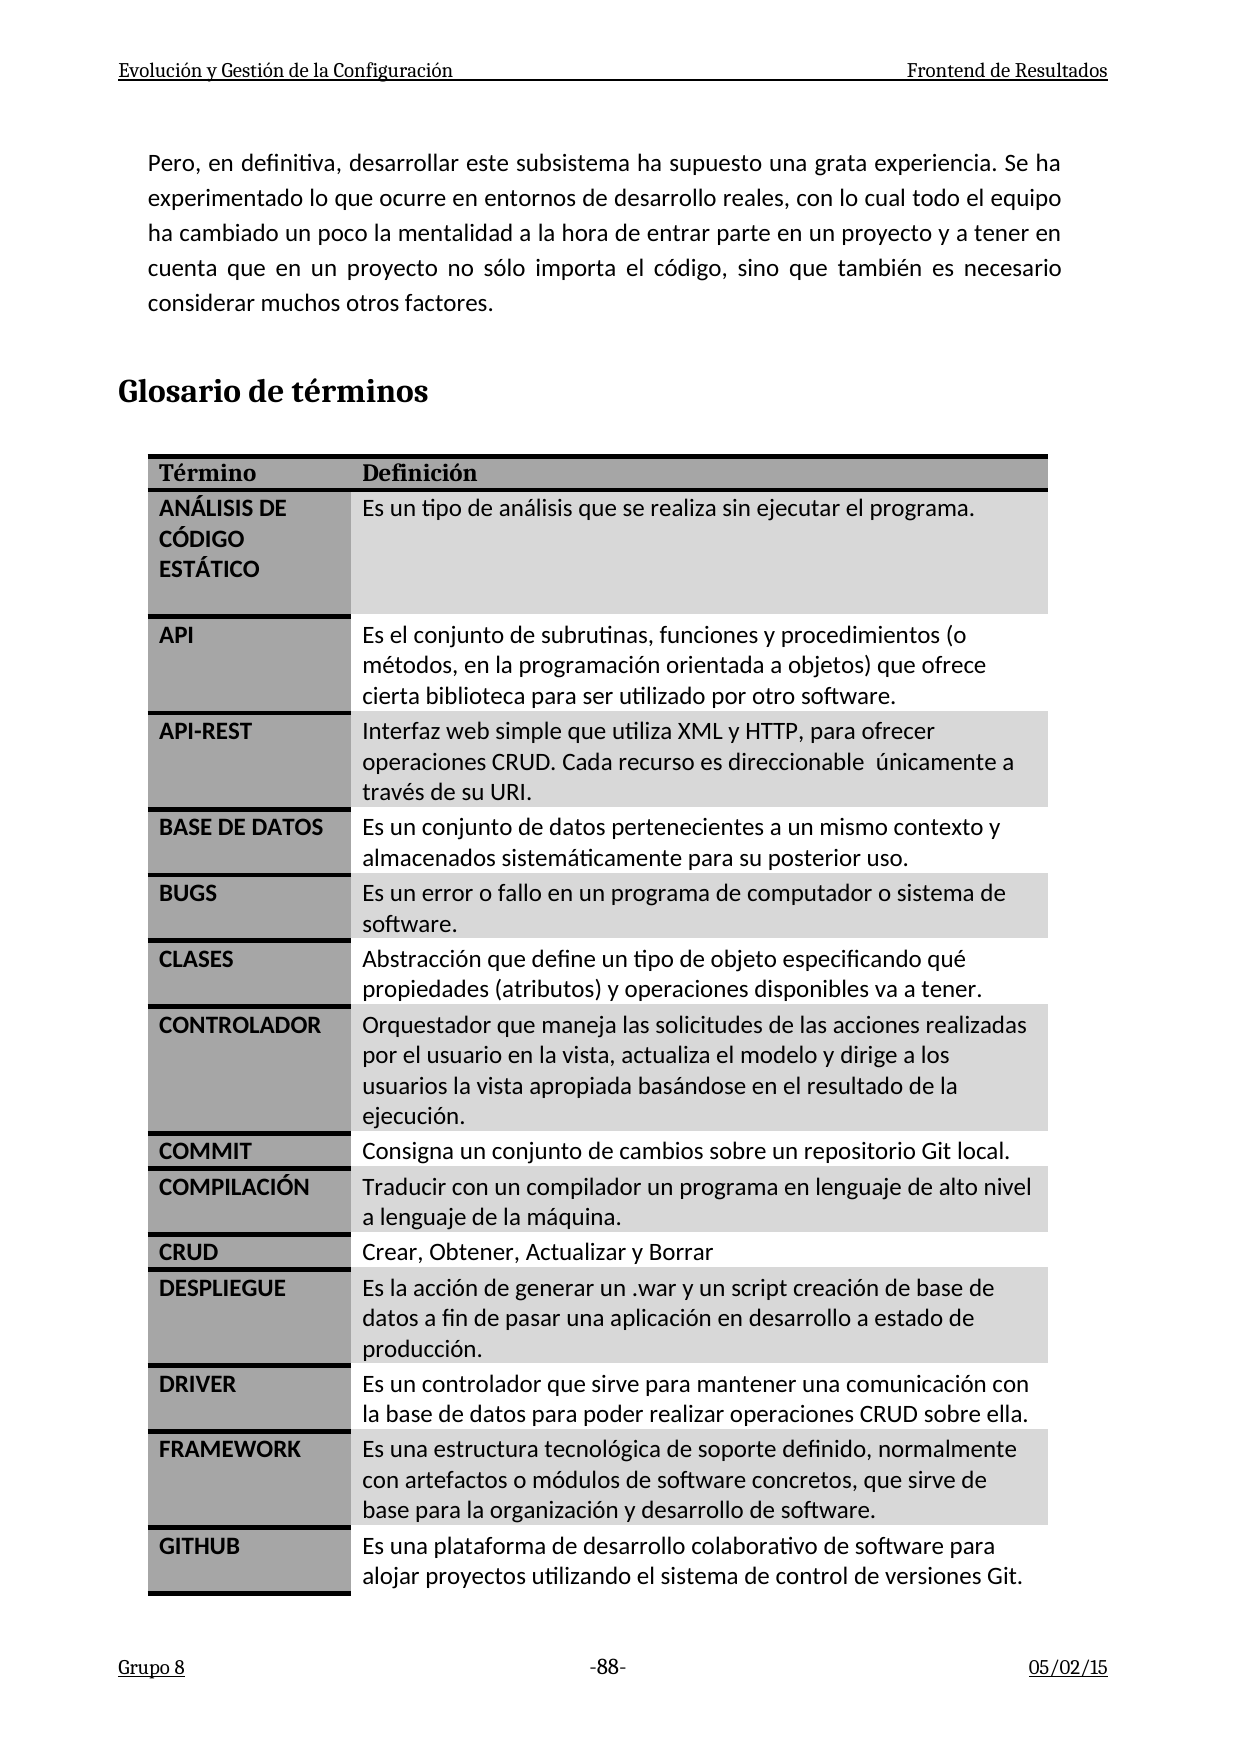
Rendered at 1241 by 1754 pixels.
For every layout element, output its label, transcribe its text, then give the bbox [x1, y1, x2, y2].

table_header Definición [351, 459, 1048, 488]
table_cell API [148, 619, 351, 711]
table_cell CRUD [148, 1237, 351, 1267]
table_cell BUGS [148, 877, 351, 938]
table_cell Es el conjunto de subrutinas, funciones y procedimientos (o métodos, en la programación orientada a objetos) que ofrece cierta biblioteca para ser utilizado por otro software. [351, 614, 1048, 711]
table_cell Consigna un conjunto de cambios sobre un repositorio Git local. [351, 1131, 1048, 1166]
table_cell Orquestador que maneja las solicitudes de las acciones realizadas por el usuario en la vista, actualiza el modelo y dirige a los usuarios la vista apropiada basándose en el resultado de la ejecución. [351, 1004, 1048, 1131]
table_cell DESPLIEGUE [148, 1272, 351, 1363]
table_cell Es la acción de generar un .war y un script creación de base de datos a fin de pasar una aplicación en desarrollo a estado de producción. [351, 1267, 1048, 1363]
table_header Término [148, 459, 351, 488]
subtitle Glosario de términos [118, 373, 1063, 411]
table_cell Abstracción que define un tipo de objeto especificando qué propiedades (atributos) y operaciones disponibles va a tener. [351, 938, 1048, 1004]
table_cell Es una plataforma de desarrollo colaborativo de software para alojar proyectos utilizando el sistema de control de versiones Git. [351, 1525, 1048, 1591]
table_cell Traducir con un compilador un programa en lenguaje de alto nivel a lenguaje de la máquina. [351, 1166, 1048, 1232]
table_cell API-REST [148, 715, 351, 807]
table_cell Es una estructura tecnológica de soporte definido, normalmente con artefactos o módulos de software concretos, que sirve de base para la organización y desarrollo de software. [351, 1429, 1048, 1525]
table_cell CONTROLADOR [148, 1009, 351, 1131]
table_cell Es un error o fallo en un programa de computador o sistema de software. [351, 873, 1048, 938]
table_cell COMMIT [148, 1136, 351, 1166]
table_cell GITHUB [148, 1530, 351, 1591]
text Pero, en definitiva, desarrollar este subsistema ha supuesto una grata experiencia. Se ha experimentado lo que ocurre en entornos de desarrollo reales, con lo cual todo el equipo ha cambiado un poco la mentalidad a la hora de entrar parte en un proyecto y a tener en cuenta que en un proyecto no sólo importa el código, sino que también es necesario considerar muchos otros factores. [148, 148, 1063, 318]
table_cell Es un tipo de análisis que se realiza sin ejecutar el programa. [351, 492, 1048, 614]
table_cell CLASES [148, 943, 351, 1004]
table_cell Crear, Obtener, Actualizar y Borrar [351, 1232, 1048, 1267]
table_cell BASE DE DATOS [148, 812, 351, 873]
table_cell Es un conjunto de datos pertenecientes a un mismo contexto y almacenados sistemáticamente para su posterior uso. [351, 807, 1048, 873]
table_cell FRAMEWORK [148, 1434, 351, 1525]
table_cell Interfaz web simple que utiliza XML y HTTP, para ofrecer operaciones CRUD. Cada recurso es direccionable únicamente a través de su URI. [351, 711, 1048, 807]
table_cell COMPILACIÓN [148, 1171, 351, 1232]
table_cell Es un controlador que sirve para mantener una comunicación con la base de datos para poder realizar operaciones CRUD sobre ella. [351, 1363, 1048, 1429]
table_cell ANÁLISIS DE CÓDIGO ESTÁTICO [148, 492, 351, 614]
table_cell DRIVER [148, 1368, 351, 1429]
